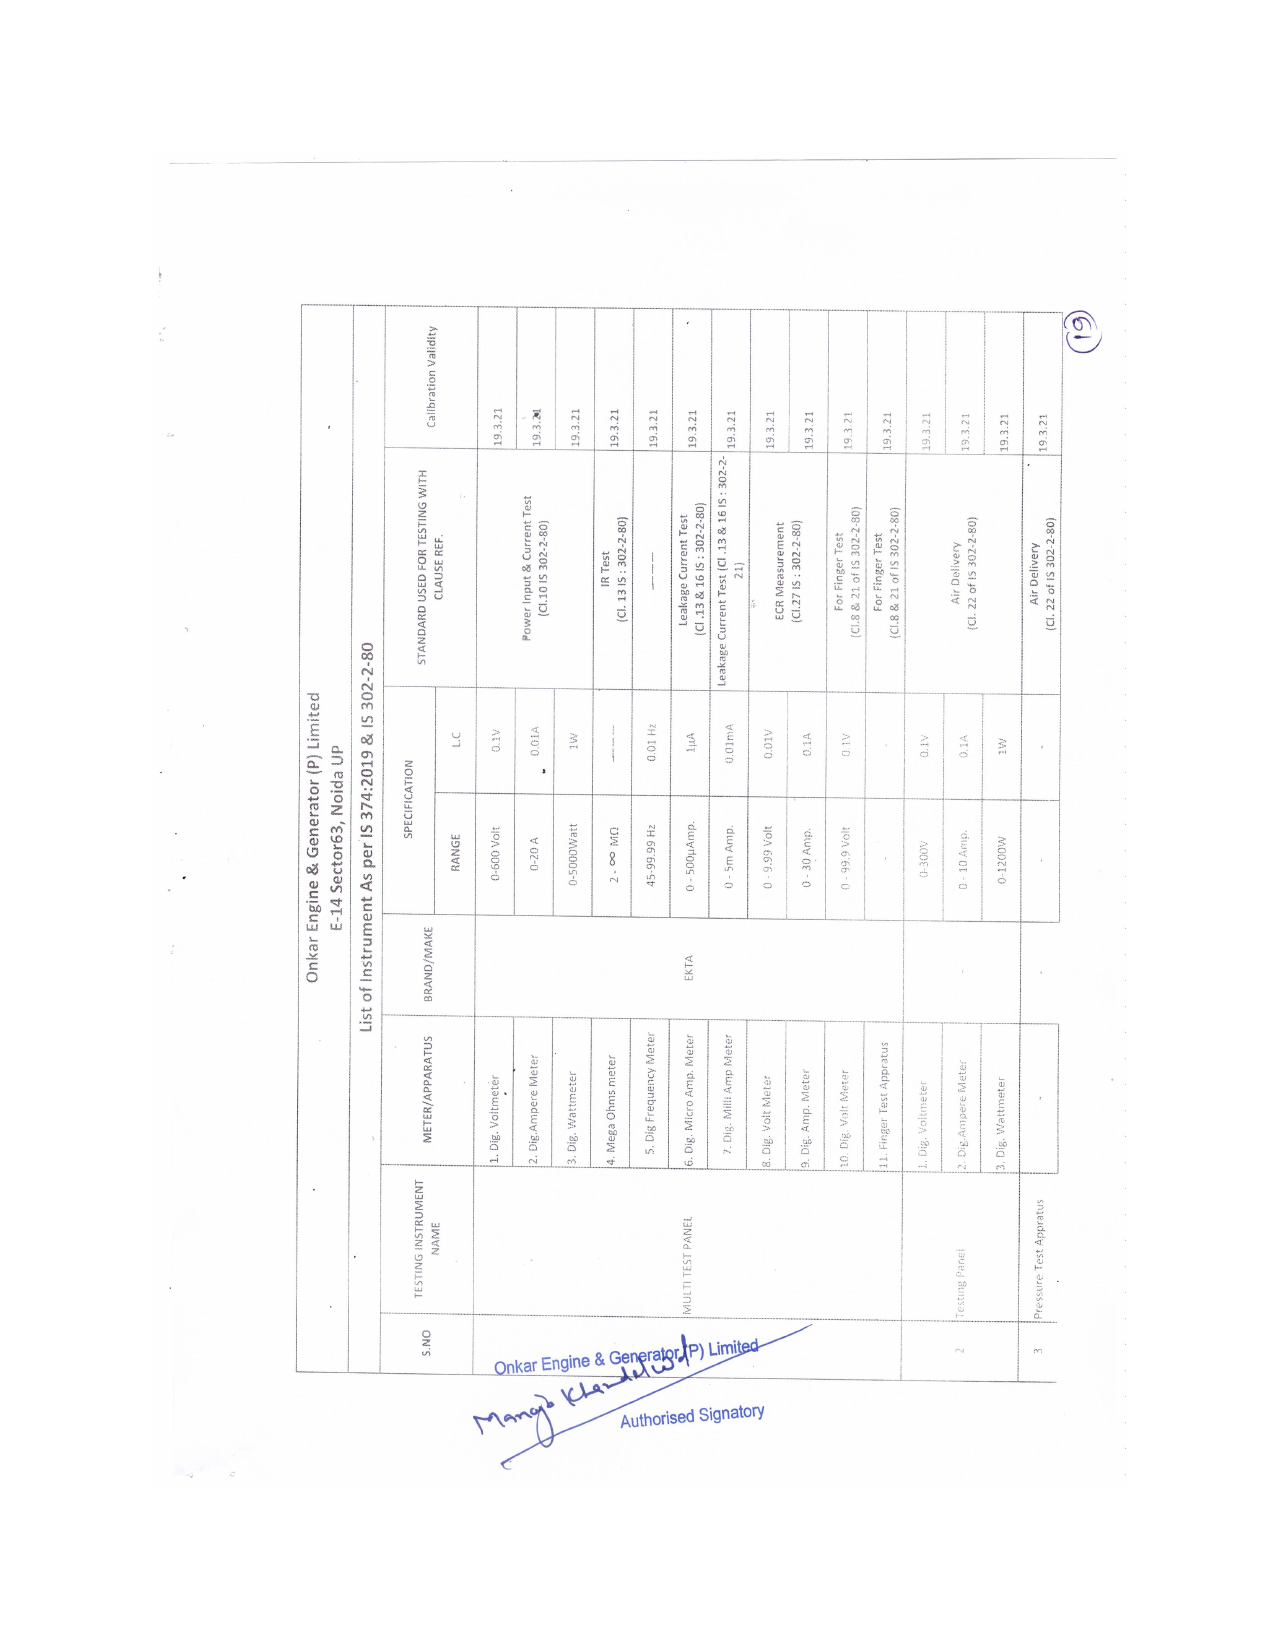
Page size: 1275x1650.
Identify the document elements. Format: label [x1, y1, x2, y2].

picture [150, 149, 1126, 1491]
